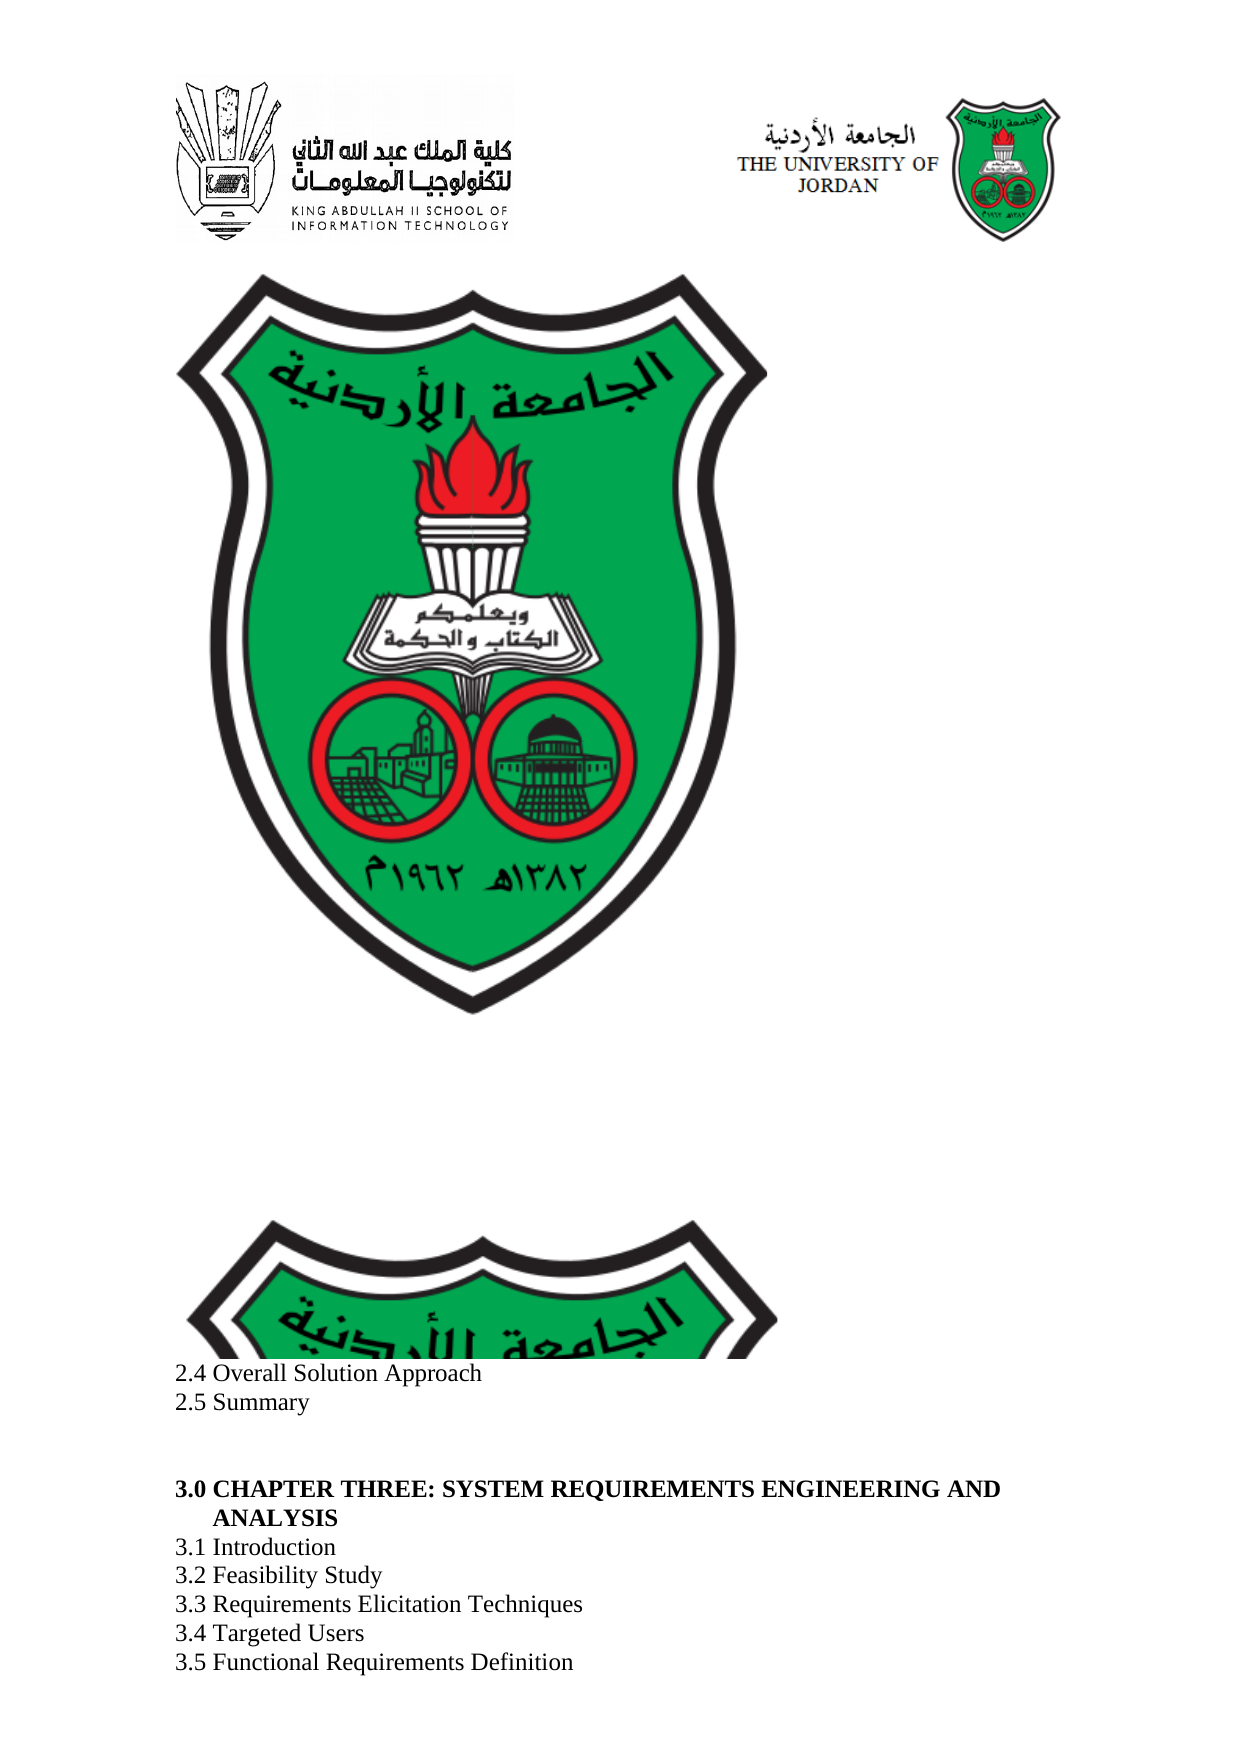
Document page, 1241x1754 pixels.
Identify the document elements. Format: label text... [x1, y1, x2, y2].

text 3.4 Targeted Users [175, 1618, 1065, 1647]
list Summary [175, 1387, 1065, 1416]
picture [185, 1217, 778, 1359]
text 3.3 Requirements Elicitation Techniques [175, 1589, 1065, 1618]
text 3.2 Feasibility Study [175, 1560, 1065, 1589]
picture [175, 271, 768, 1021]
list Overall Solution Approach [175, 1358, 1065, 1387]
subtitle 3.0 CHAPTER THREE: SYSTEM REQUIREMENTS ENGINEERING AND ANALYSIS [175, 1474, 1065, 1532]
picture [726, 94, 1064, 243]
text 3.5 Functional Requirements Definition [175, 1647, 1065, 1675]
text 3.1 Introduction [175, 1532, 1065, 1560]
picture [175, 75, 515, 243]
